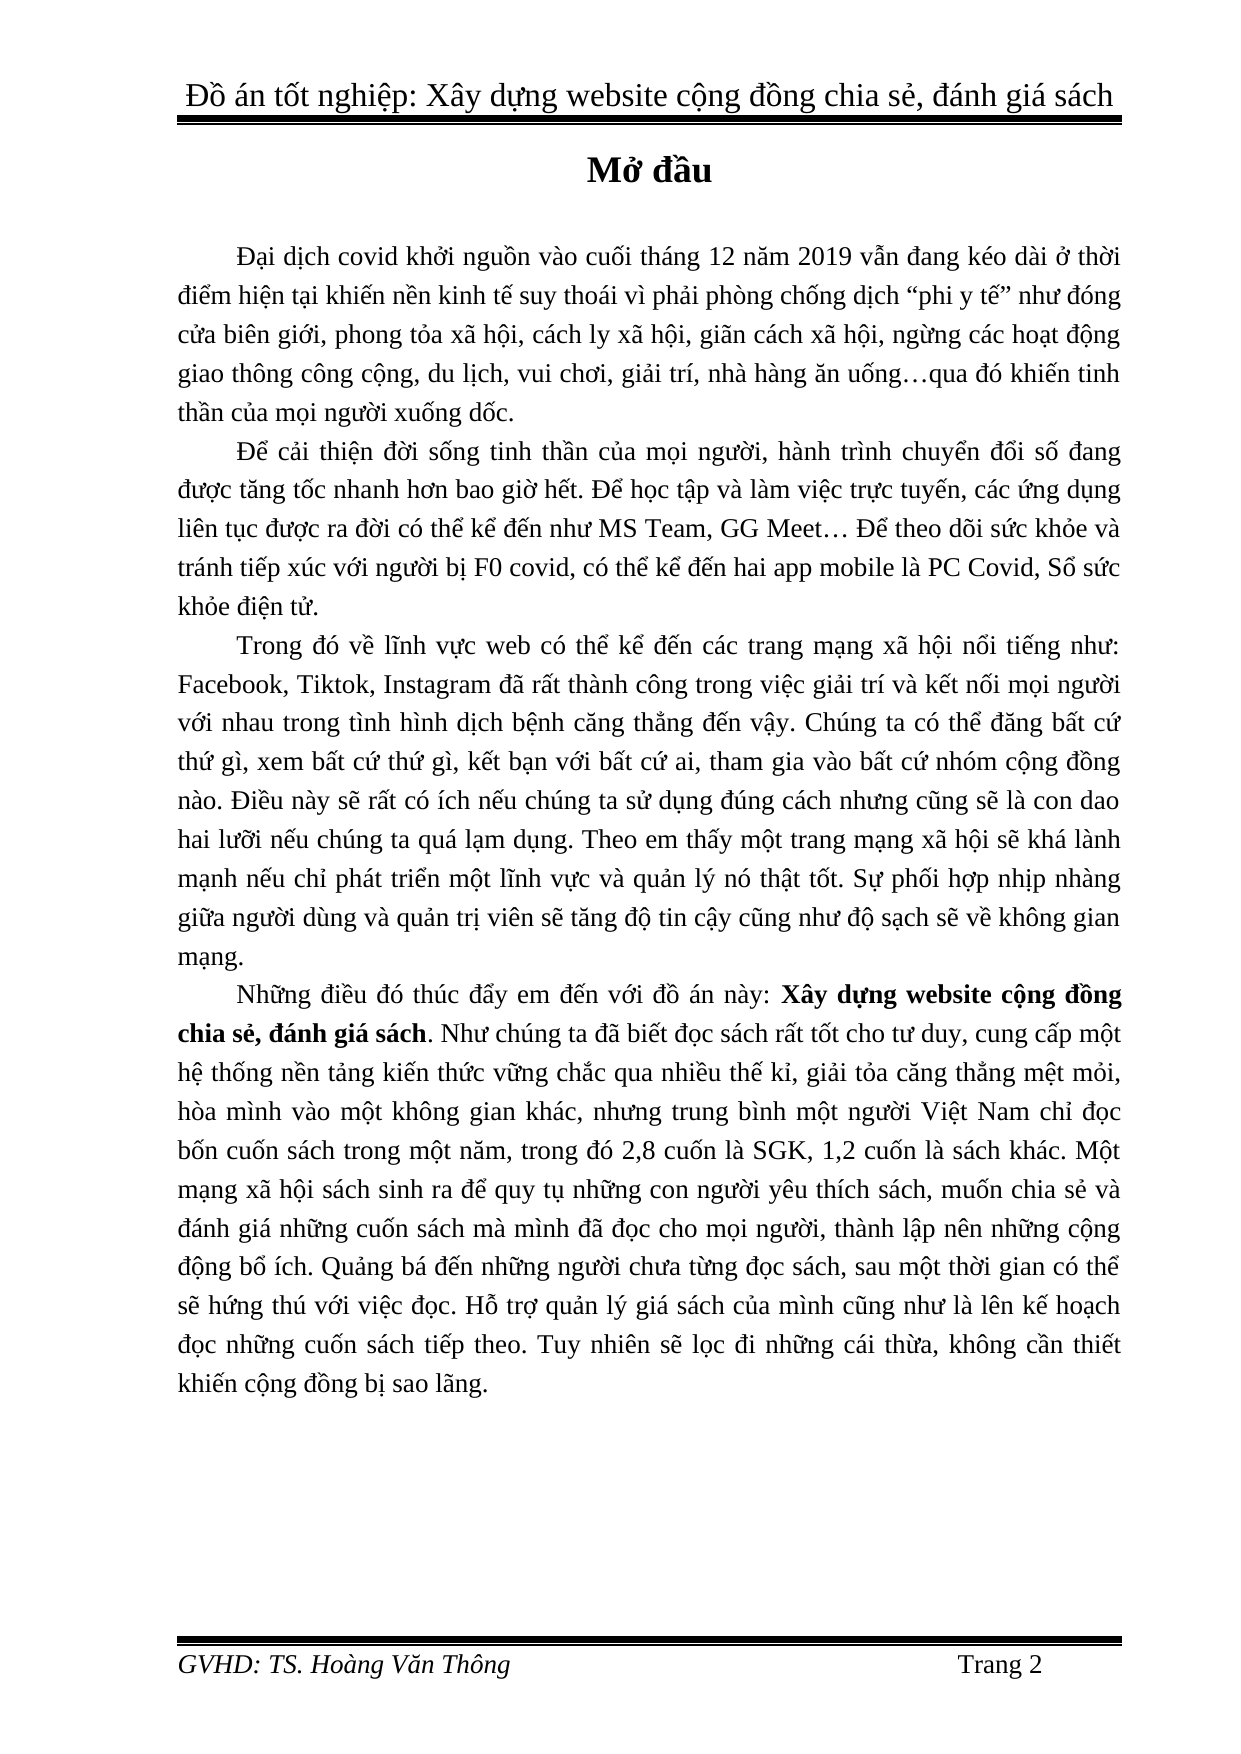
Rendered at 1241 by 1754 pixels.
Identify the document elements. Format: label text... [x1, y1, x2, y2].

text Để cải thiện đời sống tinh thần của mọi người, hành trình chuyển đổi số đang được tăng tốc nhanh hơn bao giờ hết. Để học tập và làm việc trực tuyến, các ứng dụng liên tục được ra đời có thể kể đến như MS Team, GG Meet… Để theo dõi sức khỏe và tránh tiếp xúc với người bị F0 covid, có thể kể đến hai app mobile là PC Covid, Sổ sức khỏe điện tử. [177, 434, 1122, 621]
text Mở đầu [177, 148, 1122, 191]
text Đại dịch covid khởi nguồn vào cuối tháng 12 năm 2019 vẫn đang kéo dài ở thời điểm hiện tại khiến nền kinh tế suy thoái vì phải phòng chống dịch “phi y tế” như đóng cửa biên giới, phong tỏa xã hội, cách ly xã hội, giãn cách xã hội, ngừng các hoạt động giao thông công cộng, du lịch, vui chơi, giải trí, nhà hàng ăn uống…qua đó khiến tinh thần của mọi người xuống dốc. [177, 240, 1122, 427]
text Những điều đó thúc đẩy em đến với đồ án này: Xây dựng website cộng đồng chia sẻ, đánh giá sách. Như chúng ta đã biết đọc sách rất tốt cho tư duy, cung cấp một hệ thống nền tảng kiến thức vững chắc qua nhiều thế kỉ, giải tỏa căng thẳng mệt mỏi, hòa mình vào một không gian khác, nhưng trung bình một người Việt Nam chỉ đọc bốn cuốn sách trong một năm, trong đó 2,8 cuốn là SGK, 1,2 cuốn là sách khác. Một mạng xã hội sách sinh ra để quy tụ những con người yêu thích sách, muốn chia sẻ và đánh giá những cuốn sách mà mình đã đọc cho mọi người, thành lập nên những cộng động bổ ích. Quảng bá đến những người chưa từng đọc sách, sau một thời gian có thể sẽ hứng thú với việc đọc. Hỗ trợ quản lý giá sách của mình cũng như là lên kế hoạch đọc những cuốn sách tiếp theo. Tuy nhiên sẽ lọc đi những cái thừa, không cần thiết khiến cộng đồng bị sao lãng. [177, 978, 1122, 1398]
text Trong đó về lĩnh vực web có thể kể đến các trang mạng xã hội nổi tiếng như: Facebook, Tiktok, Instagram đã rất thành công trong việc giải trí và kết nối mọi người với nhau trong tình hình dịch bệnh căng thẳng đến vậy. Chúng ta có thể đăng bất cứ thứ gì, xem bất cứ thứ gì, kết bạn với bất cứ ai, tham gia vào bất cứ nhóm cộng đồng nào. Điều này sẽ rất có ích nếu chúng ta sử dụng đúng cách nhưng cũng sẽ là con dao hai lưỡi nếu chúng ta quá lạm dụng. Theo em thấy một trang mạng xã hội sẽ khá lành mạnh nếu chỉ phát triển một lĩnh vực và quản lý nó thật tốt. Sự phối hợp nhịp nhàng giữa người dùng và quản trị viên sẽ tăng độ tin cậy cũng như độ sạch sẽ về không gian mạng. [177, 629, 1122, 971]
